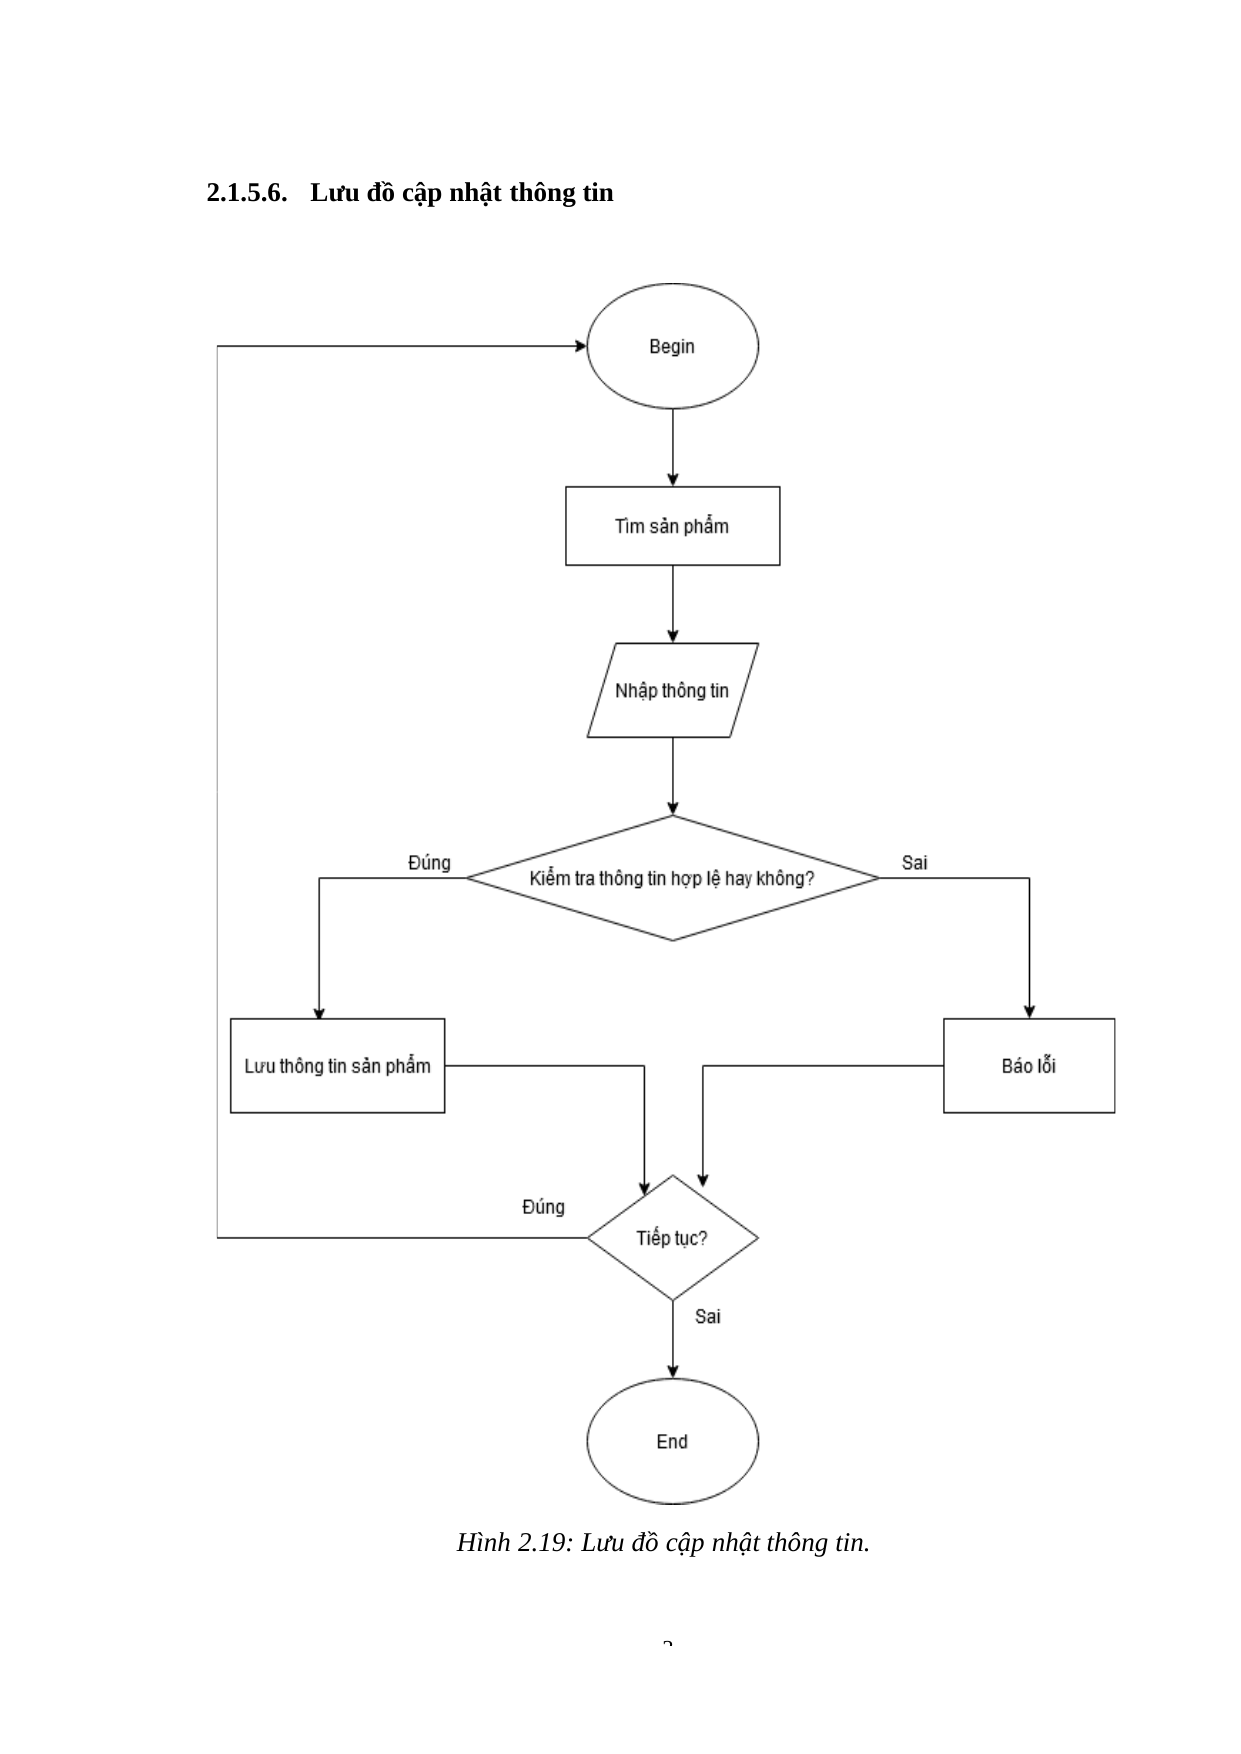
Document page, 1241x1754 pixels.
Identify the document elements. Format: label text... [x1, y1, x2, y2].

picture [216, 283, 1116, 1505]
subtitle Lưu đồ cập nhật thông tin [206, 176, 1134, 207]
text Hình 2.19: Lưu đồ cập nhật thông tin. [397, 1505, 931, 1557]
